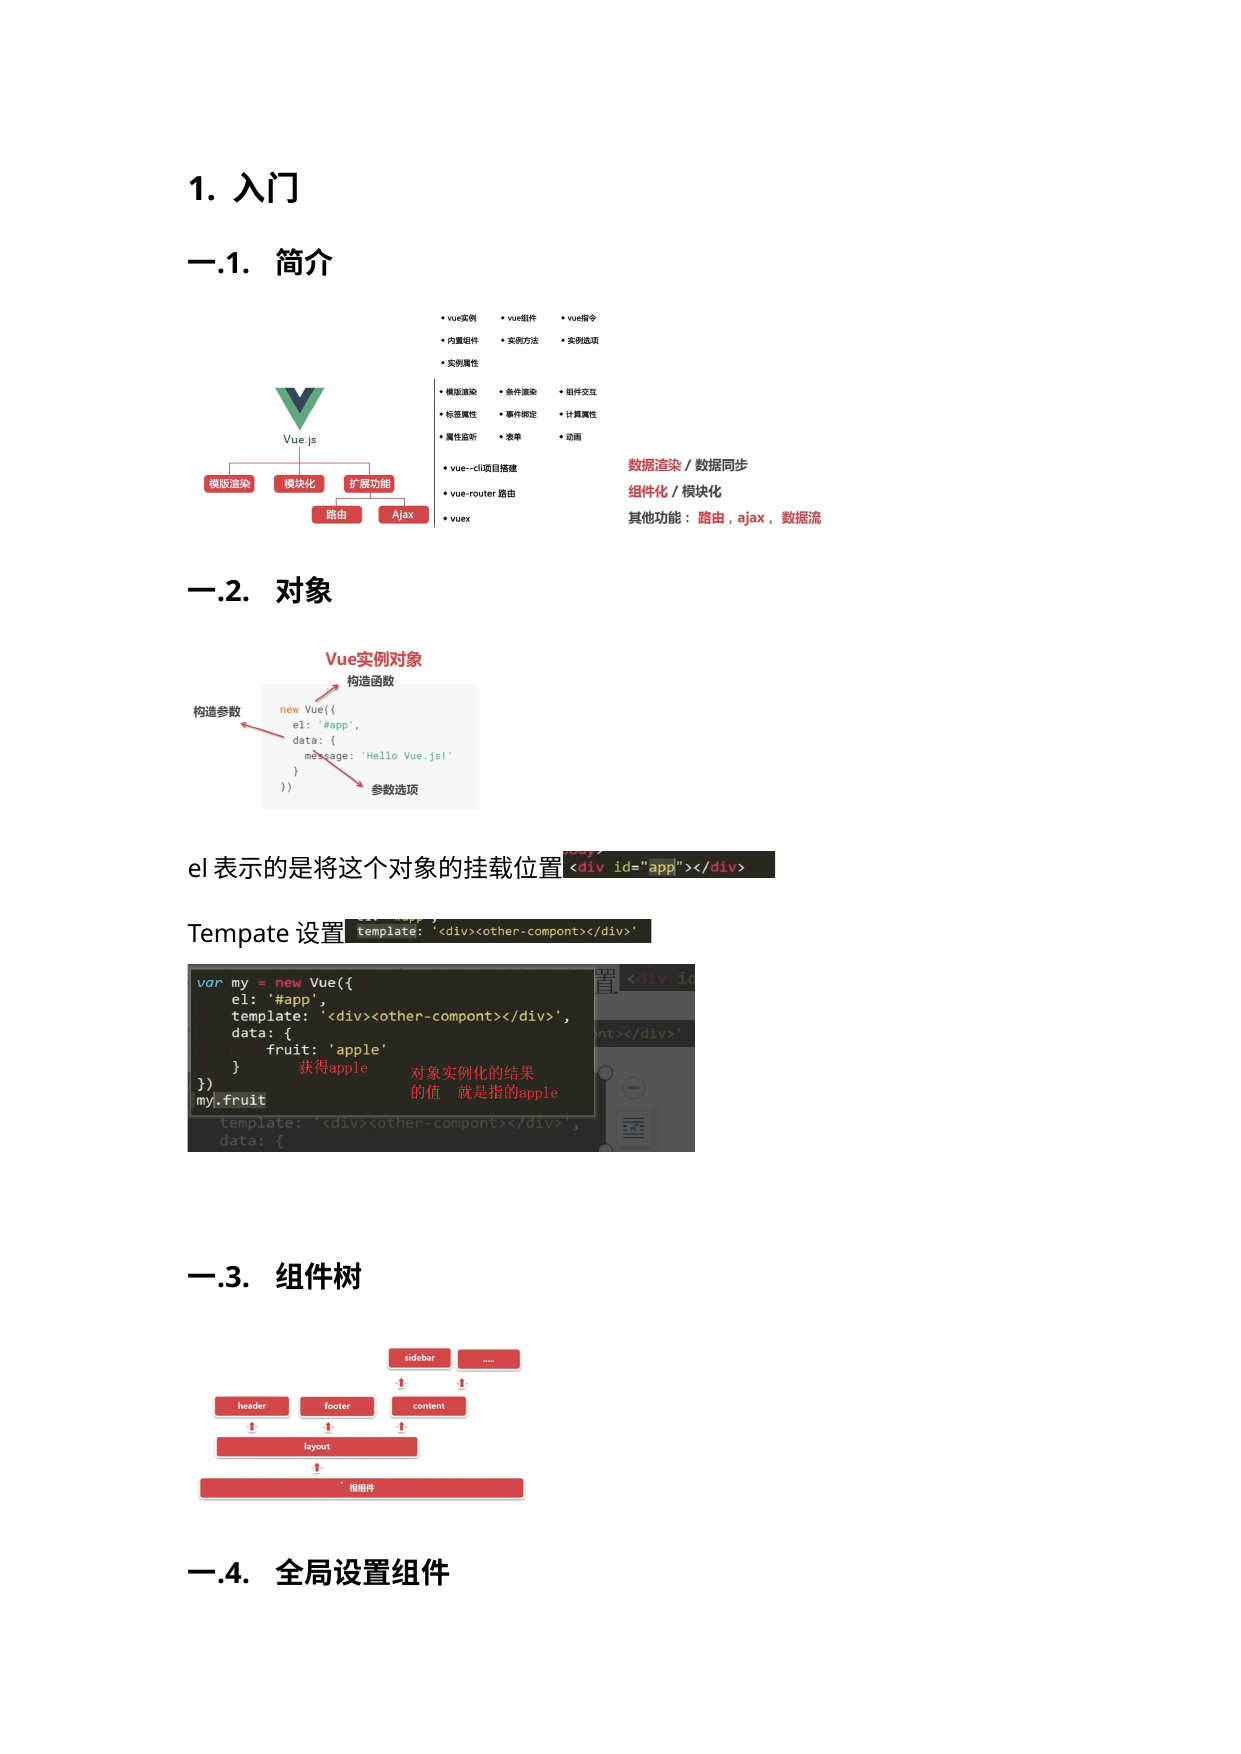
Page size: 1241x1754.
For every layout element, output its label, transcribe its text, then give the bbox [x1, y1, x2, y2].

subtitle 对象 [187, 568, 1053, 610]
text el表示的是将这个对象的挂载位置 [187, 834, 1053, 899]
subtitle 全局设置组件 [187, 1549, 1053, 1592]
picture [344, 919, 652, 943]
picture [187, 639, 524, 817]
subtitle 入门 [187, 162, 1053, 210]
picture [187, 1325, 534, 1507]
text Tempate设置 [187, 899, 1053, 964]
picture [563, 851, 775, 878]
picture [187, 311, 875, 528]
picture [187, 964, 695, 1152]
subtitle 组件树 [187, 1253, 1053, 1296]
subtitle 简介 [187, 239, 1053, 282]
